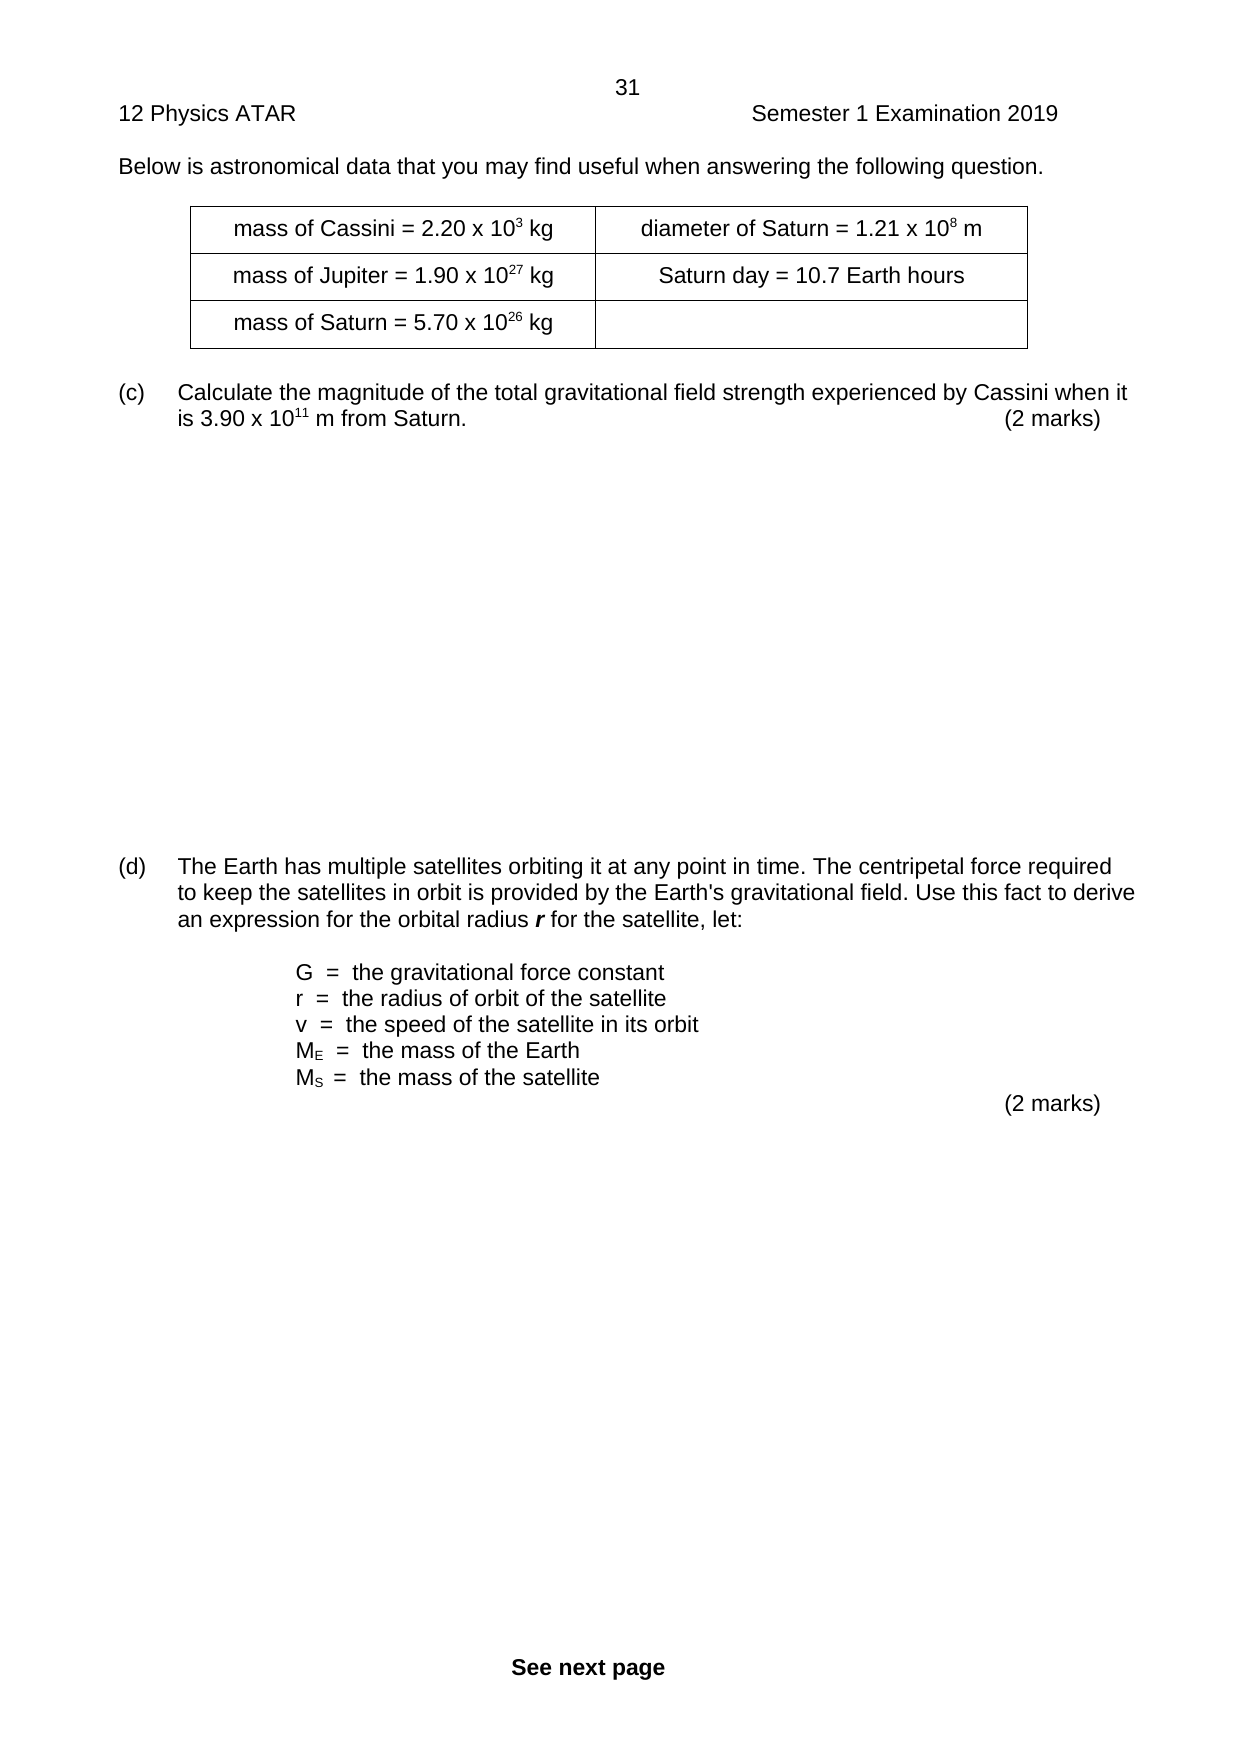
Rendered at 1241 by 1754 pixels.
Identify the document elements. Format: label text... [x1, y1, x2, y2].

text (2 marks) [118, 1090, 1137, 1117]
table_cell Saturn day = 10.7 Earth hours [596, 254, 1027, 300]
table_cell mass of Saturn = 5.70 x 1026 kg [191, 301, 595, 347]
table_cell [596, 301, 1027, 347]
text G = the gravitational force constant [118, 958, 1137, 985]
text r = the radius of orbit of the satellite [118, 985, 1137, 1011]
text Below is astronomical data that you may find useful when answering the following question. [118, 153, 1137, 179]
table_cell mass of Jupiter = 1.90 x 1027 kg [191, 254, 595, 300]
table_header diameter of Saturn = 1.21 x 108 m [596, 207, 1027, 253]
text v = the speed of the satellite in its orbit [118, 1011, 1137, 1037]
text (c) Calculate the magnitude of the total gravitational field strength experienced by Cassini when it is 3.90 x 1011 m from Saturn. (2 marks) [118, 379, 1137, 431]
text (d) The Earth has multiple satellites orbiting it at any point in time. The centripetal force required to keep the satellites in orbit is provided by the Earth's gravitational field. Use this fact to derive an expression for the orbital radius r for the satellite, let: [118, 853, 1137, 958]
table_header mass of Cassini = 2.20 x 103 kg [191, 207, 595, 253]
text ME = the mass of the Earth [118, 1037, 1137, 1064]
text MS = the mass of the satellite [118, 1064, 1137, 1090]
